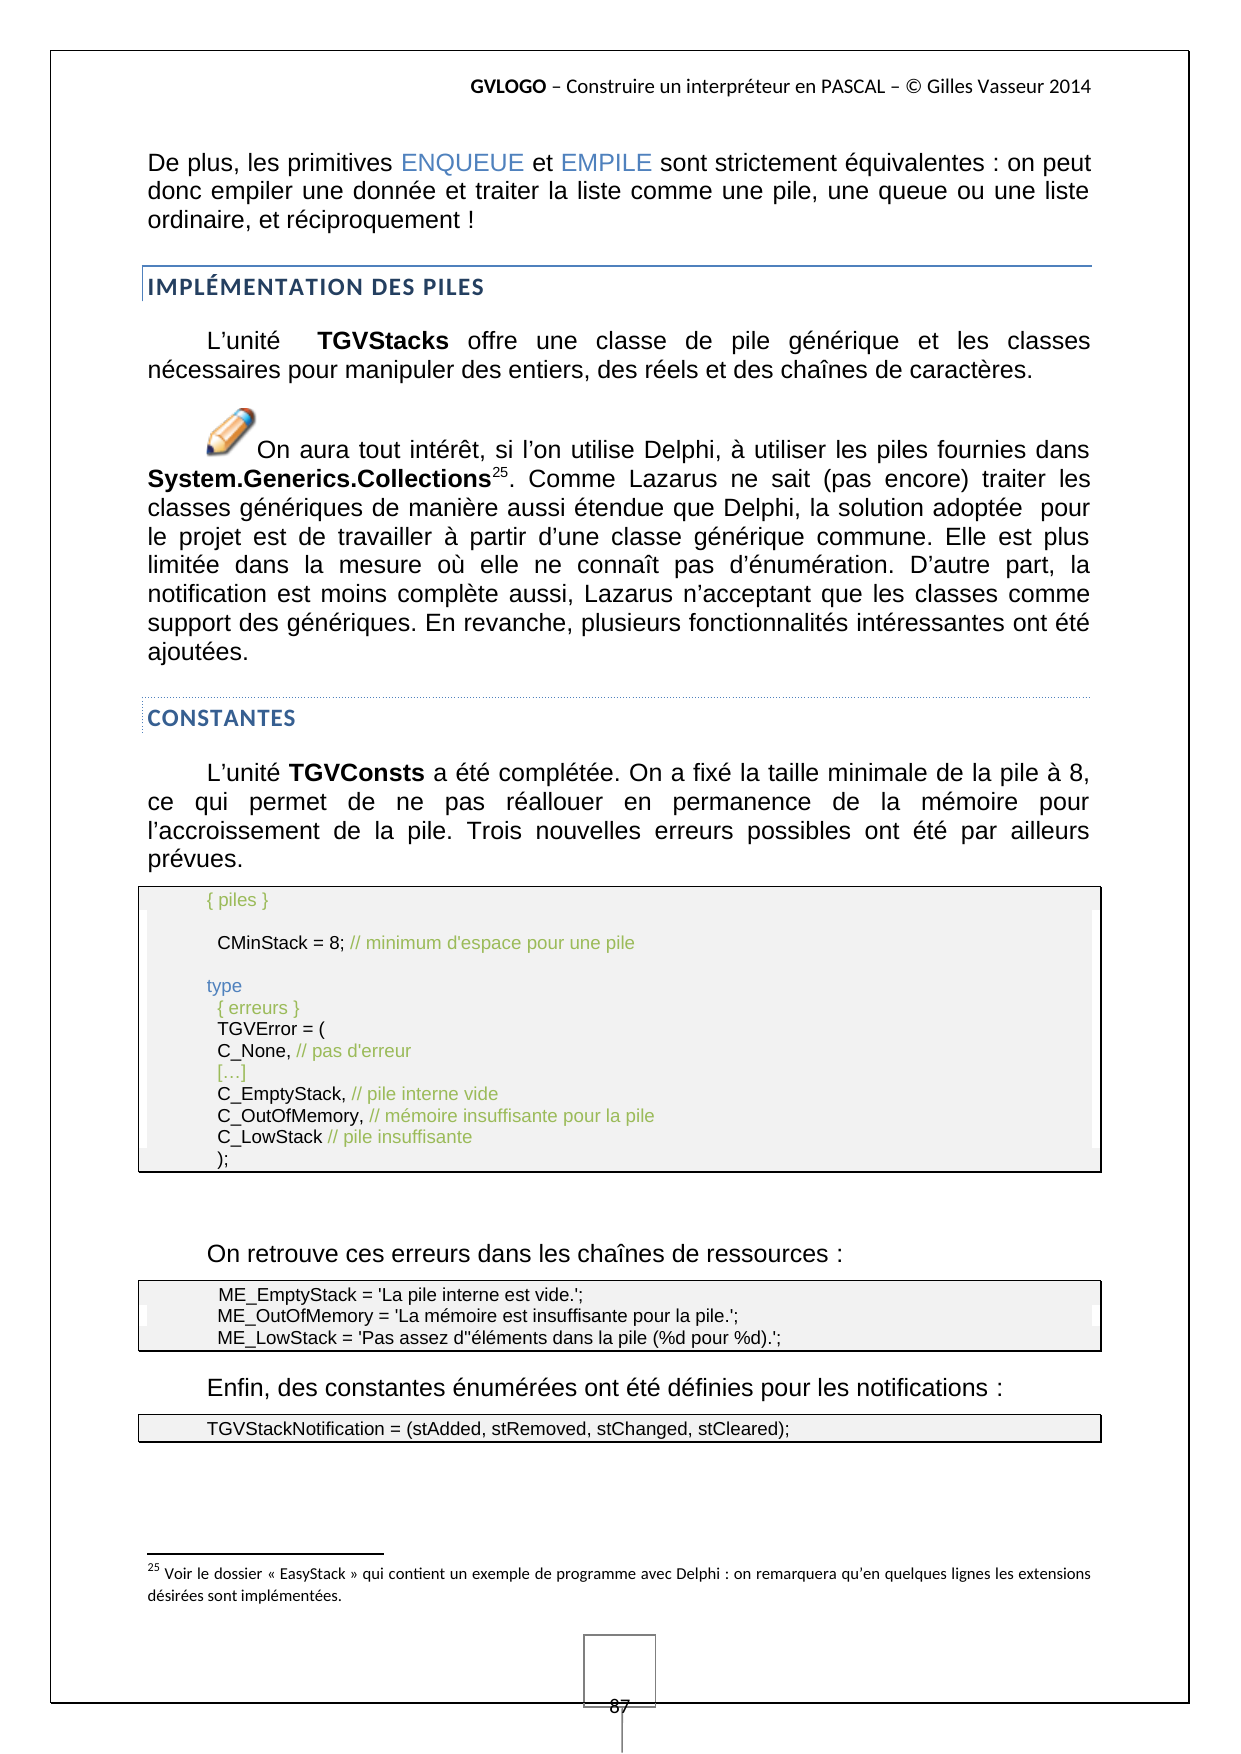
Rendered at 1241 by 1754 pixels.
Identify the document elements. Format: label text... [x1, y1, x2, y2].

subtitle Constantes [142, 697, 1092, 733]
text On retrouve ces erreurs dans les chaînes de ressources : [147, 1239, 1092, 1268]
subtitle Implémentation des piles [143, 267, 1092, 301]
text C_LowStack // pile insuffisante [147, 1126, 1092, 1144]
text CMinStack = 8; // minimum d'espace pour une pile [147, 932, 1092, 953]
text ME_OutOfMemory = 'La mémoire est insuffisante pour la pile.'; [147, 1305, 1092, 1323]
picture [206, 408, 257, 459]
text TGVStackNotification = (stAdded, stRemoved, stChanged, stCleared); [139, 1415, 1100, 1441]
text […] [147, 1061, 1092, 1083]
text C_EmptyStack, // pile interne vide [147, 1083, 1092, 1104]
text On aura tout intérêt, si l’on utilise Delphi, à utiliser les piles fournies dans System.Generics.Collections. Comme Lazarus ne sait (pas encore) traiter les classes génériques de manière aussi étendue que Delphi, la solution adoptée pour le projet est de travailler à partir d’une classe générique commune. Elle est plus limitée dans la mesure où elle ne connaît pas d’énumération. D’autre part, la notification est moins complète aussi, Lazarus n’acceptant que les classes comme support des génériques. En revanche, plusieurs fonctionnalités intéressantes ont été ajoutées. [147, 409, 1092, 665]
text TGVError = ( [147, 1018, 1092, 1040]
text { piles } [139, 887, 1100, 910]
text L’unité TGVStacks offre une classe de pile générique et les classes nécessaires pour manipuler des entiers, des réels et des chaînes de caractères. [147, 326, 1092, 384]
text type [147, 975, 1092, 997]
text C_None, // pas d'erreur [147, 1040, 1092, 1061]
text Enfin, des constantes énumérées ont été définies pour les notifications : [147, 1373, 1092, 1402]
text L’unité TGVConsts a été complétée. On a fixé la taille minimale de la pile à 8, ce qui permet de ne pas réallouer en permanence de la mémoire pour l’accroissement de la pile. Trois nouvelles erreurs possibles ont été par ailleurs prévues. [147, 758, 1092, 873]
text ); [139, 1144, 1100, 1171]
text ME_LowStack = 'Pas assez d''éléments dans la pile (%d pour %d).'; [139, 1323, 1100, 1350]
text { erreurs } [147, 997, 1092, 1018]
text C_OutOfMemory, // mémoire insuffisante pour la pile [147, 1104, 1092, 1126]
text ME_EmptyStack = 'La pile interne est vide.'; [139, 1281, 1100, 1305]
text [147, 148, 1092, 234]
